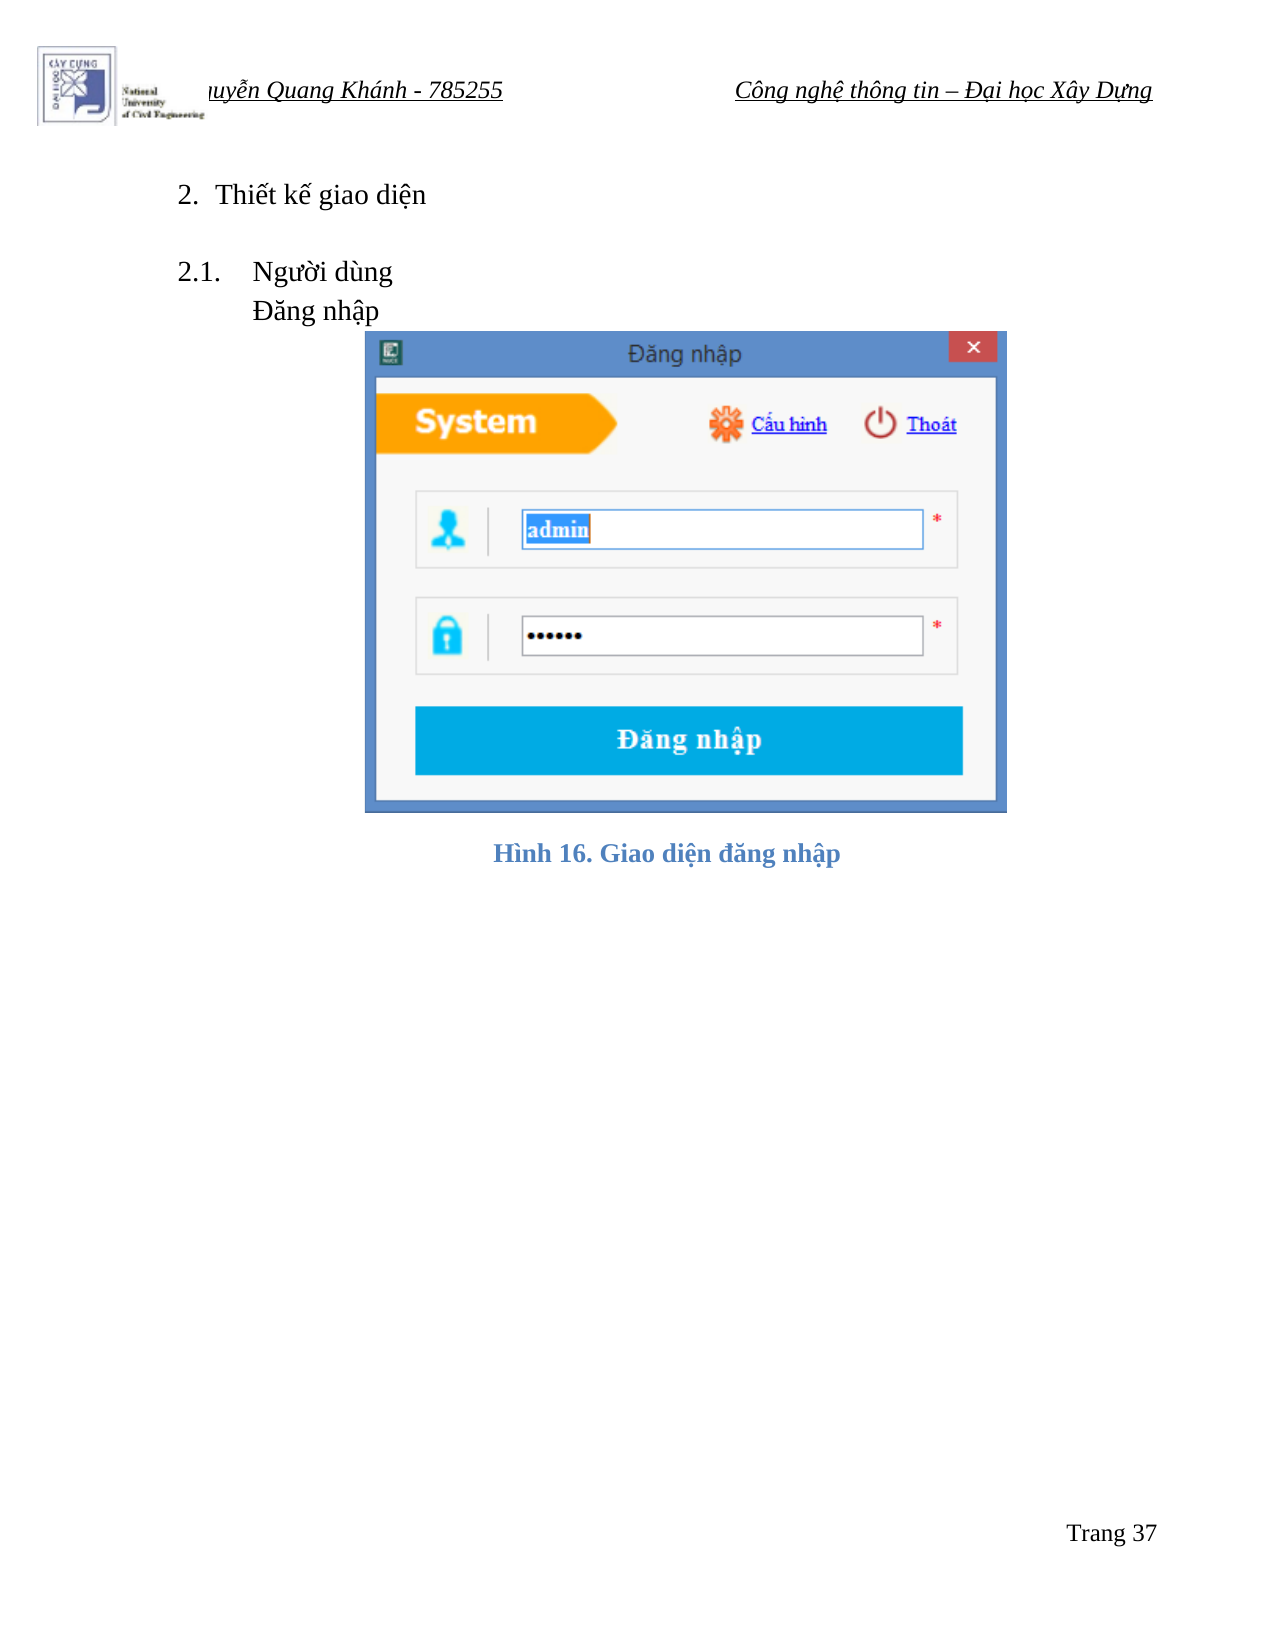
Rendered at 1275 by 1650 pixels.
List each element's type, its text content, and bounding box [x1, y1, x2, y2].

list Người dùng [177, 254, 1157, 288]
text Hình 16. Giao diện đăng nhập [177, 838, 1157, 869]
picture [37, 46, 209, 125]
list Đăng nhập [215, 293, 1157, 326]
list Thiết kế giao diện [177, 177, 1157, 211]
picture [364, 331, 1007, 813]
